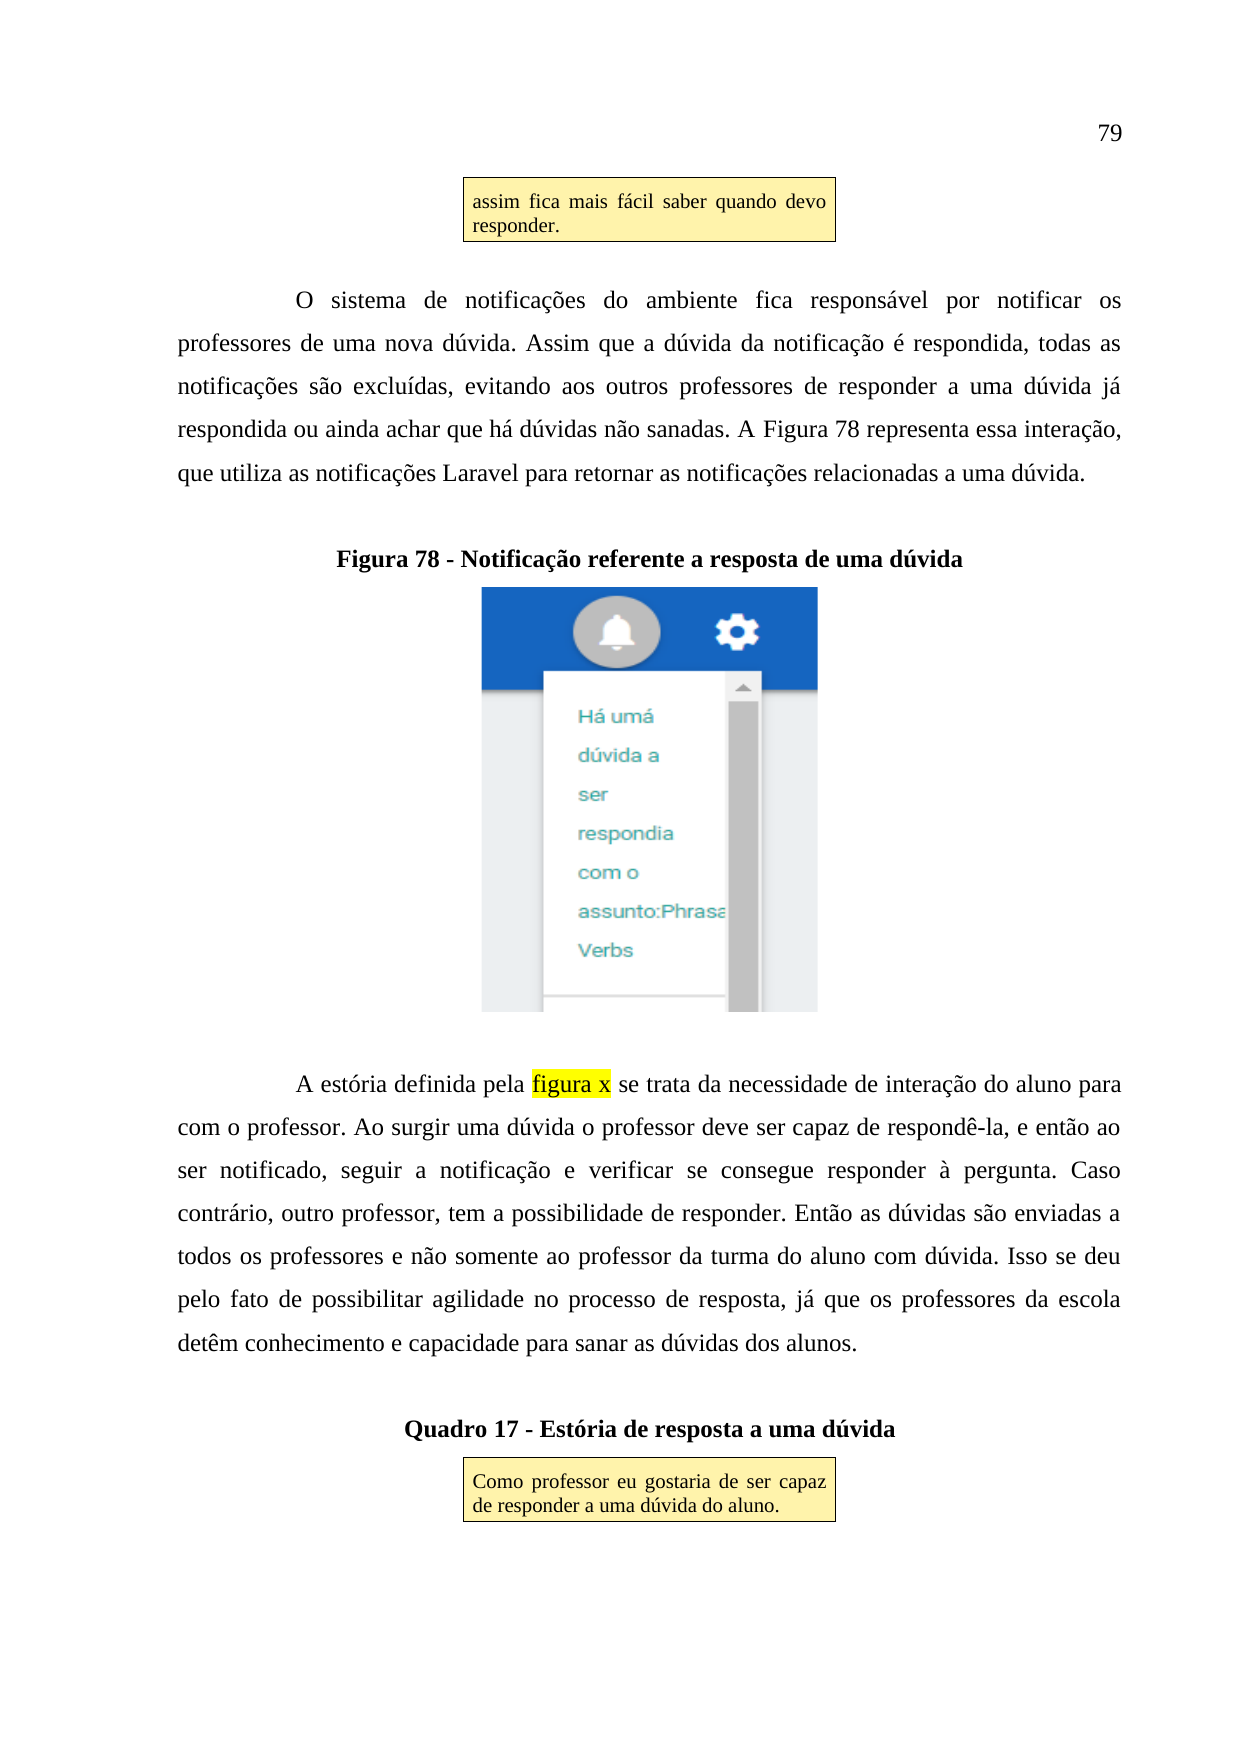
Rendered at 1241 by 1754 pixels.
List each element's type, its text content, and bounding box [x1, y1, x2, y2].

text O sistema de notificações do ambiente fica responsável por notificar os professores de uma nova dúvida. Assim que a dúvida da notificação é respondida, todas as notificações são excluídas, evitando aos outros professores de responder a uma dúvida já respondida ou ainda achar que há dúvidas não sanadas. A representa essa interação, que utiliza as notificações Laravel para retornar as notificações relacionadas a uma dúvida. [177, 285, 1122, 486]
picture [481, 587, 818, 1012]
text Figura - Notificação referente a resposta de uma dúvida [177, 544, 1122, 573]
text Como professor eu gostaria de ser capaz de responder a uma dúvida do aluno. [464, 1458, 835, 1521]
text A estória definida pela figura x se trata da necessidade de interação do aluno para com o professor. Ao surgir uma dúvida o professor deve ser capaz de respondê-la, e então ao ser notificado, seguir a notificação e verificar se consegue responder à pergunta. Caso contrário, outro professor, tem a possibilidade de responder. Então as dúvidas são enviadas a todos os professores e não somente ao professor da turma do aluno com dúvida. Isso se deu pelo fato de possibilitar agilidade no processo de resposta, já que os professores da escola detêm conhecimento e capacidade para sanar as dúvidas dos alunos. [177, 1069, 1122, 1356]
text Quadro 17 - Estória de resposta a uma dúvida [177, 1414, 1122, 1443]
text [464, 178, 835, 241]
